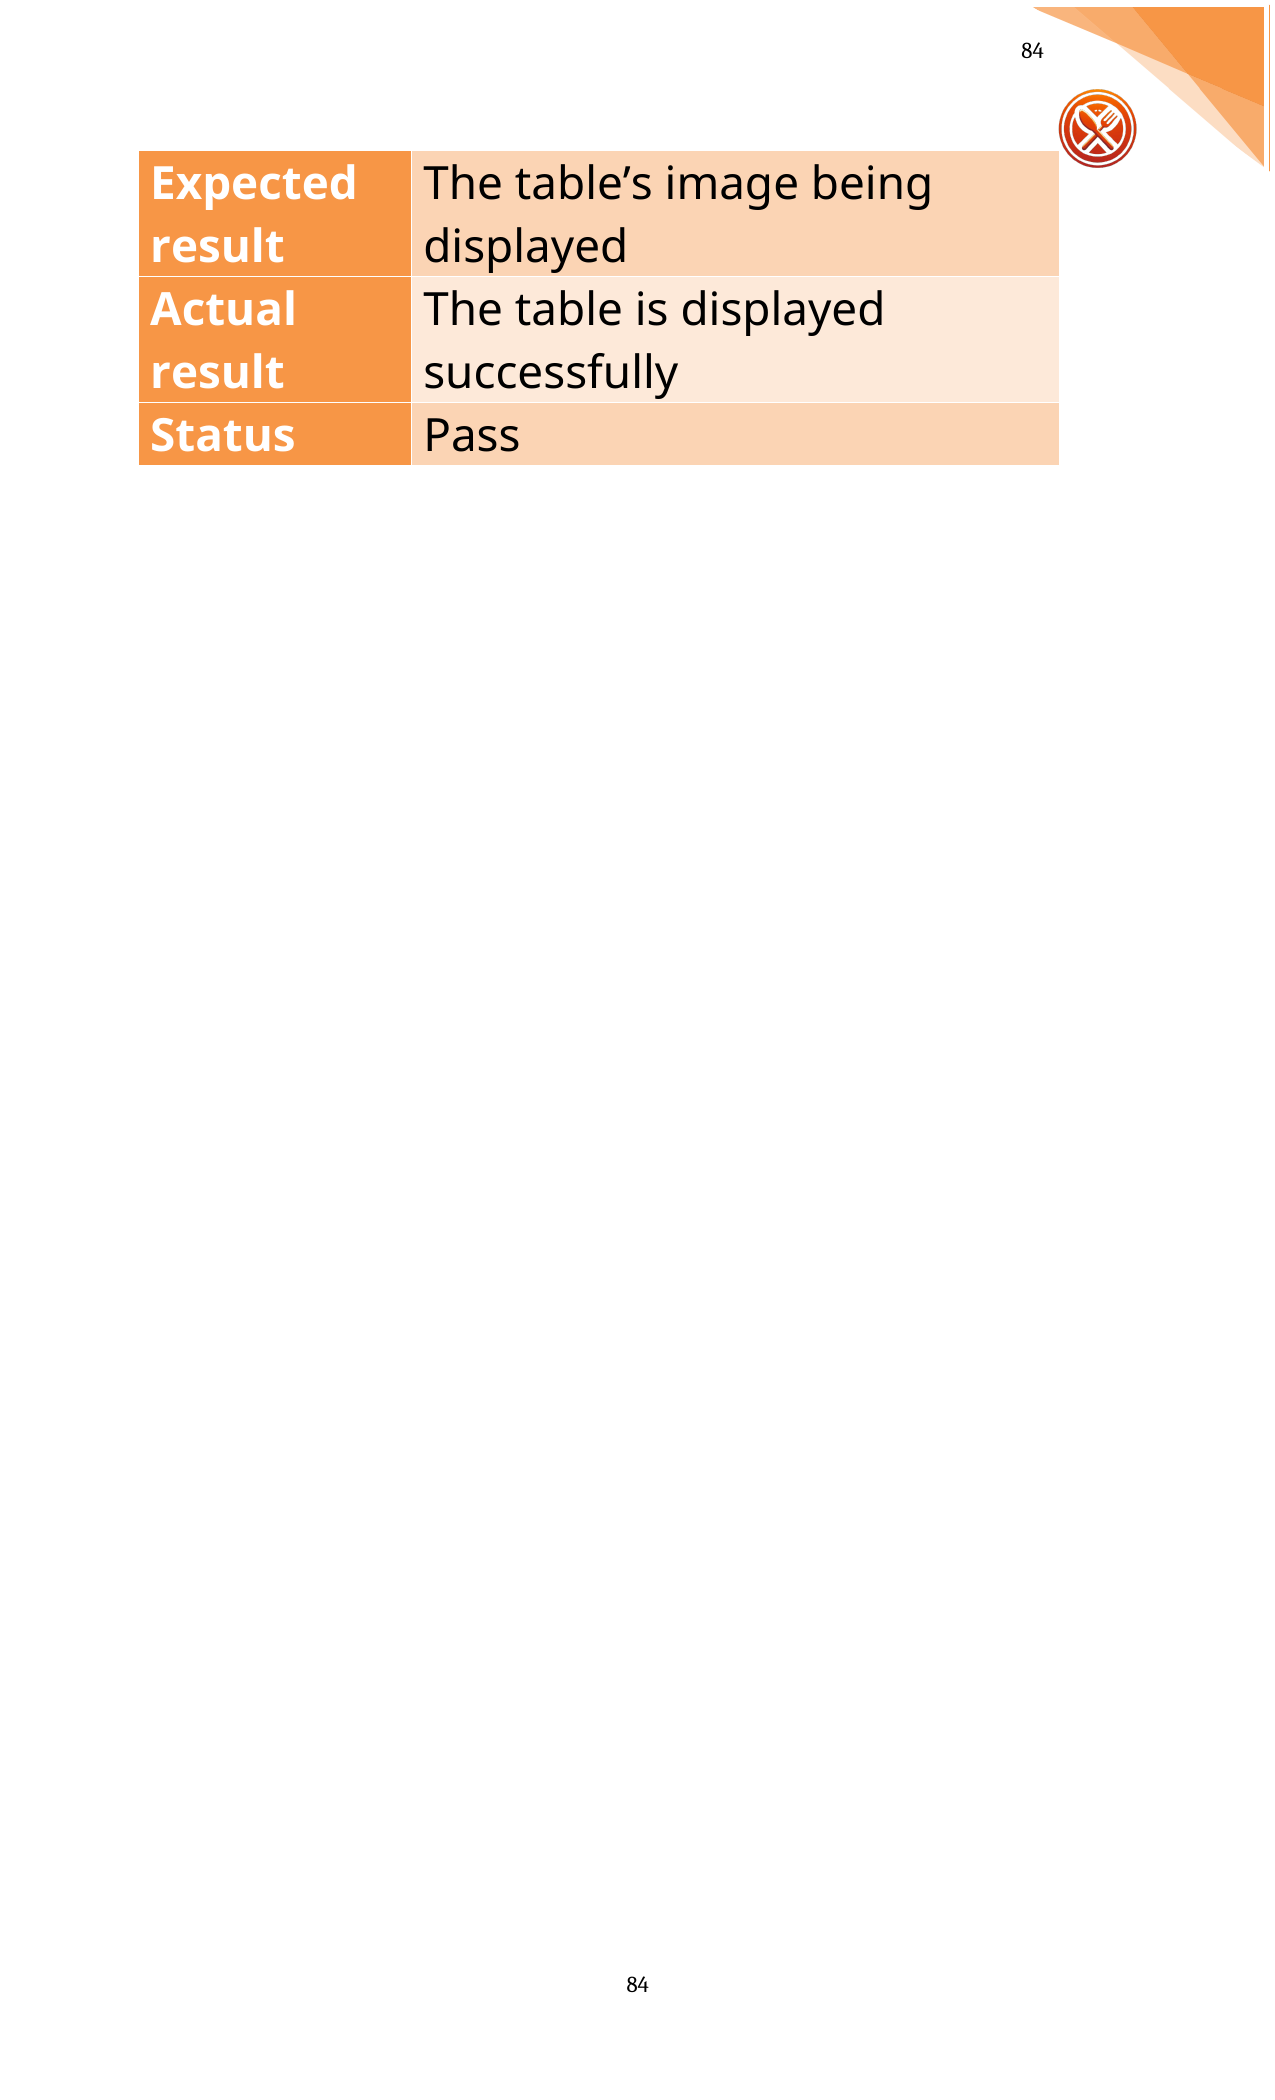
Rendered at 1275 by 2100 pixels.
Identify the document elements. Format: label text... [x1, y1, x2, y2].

table_cell Actual result [139, 277, 411, 402]
picture [1027, 7, 1264, 191]
table_cell Pass [412, 403, 1059, 465]
table_cell Expected result [139, 151, 411, 276]
table_cell Status [139, 403, 411, 465]
table_cell The table is displayed successfully [412, 277, 1059, 402]
table_cell The table’s image being displayed [412, 151, 1059, 276]
